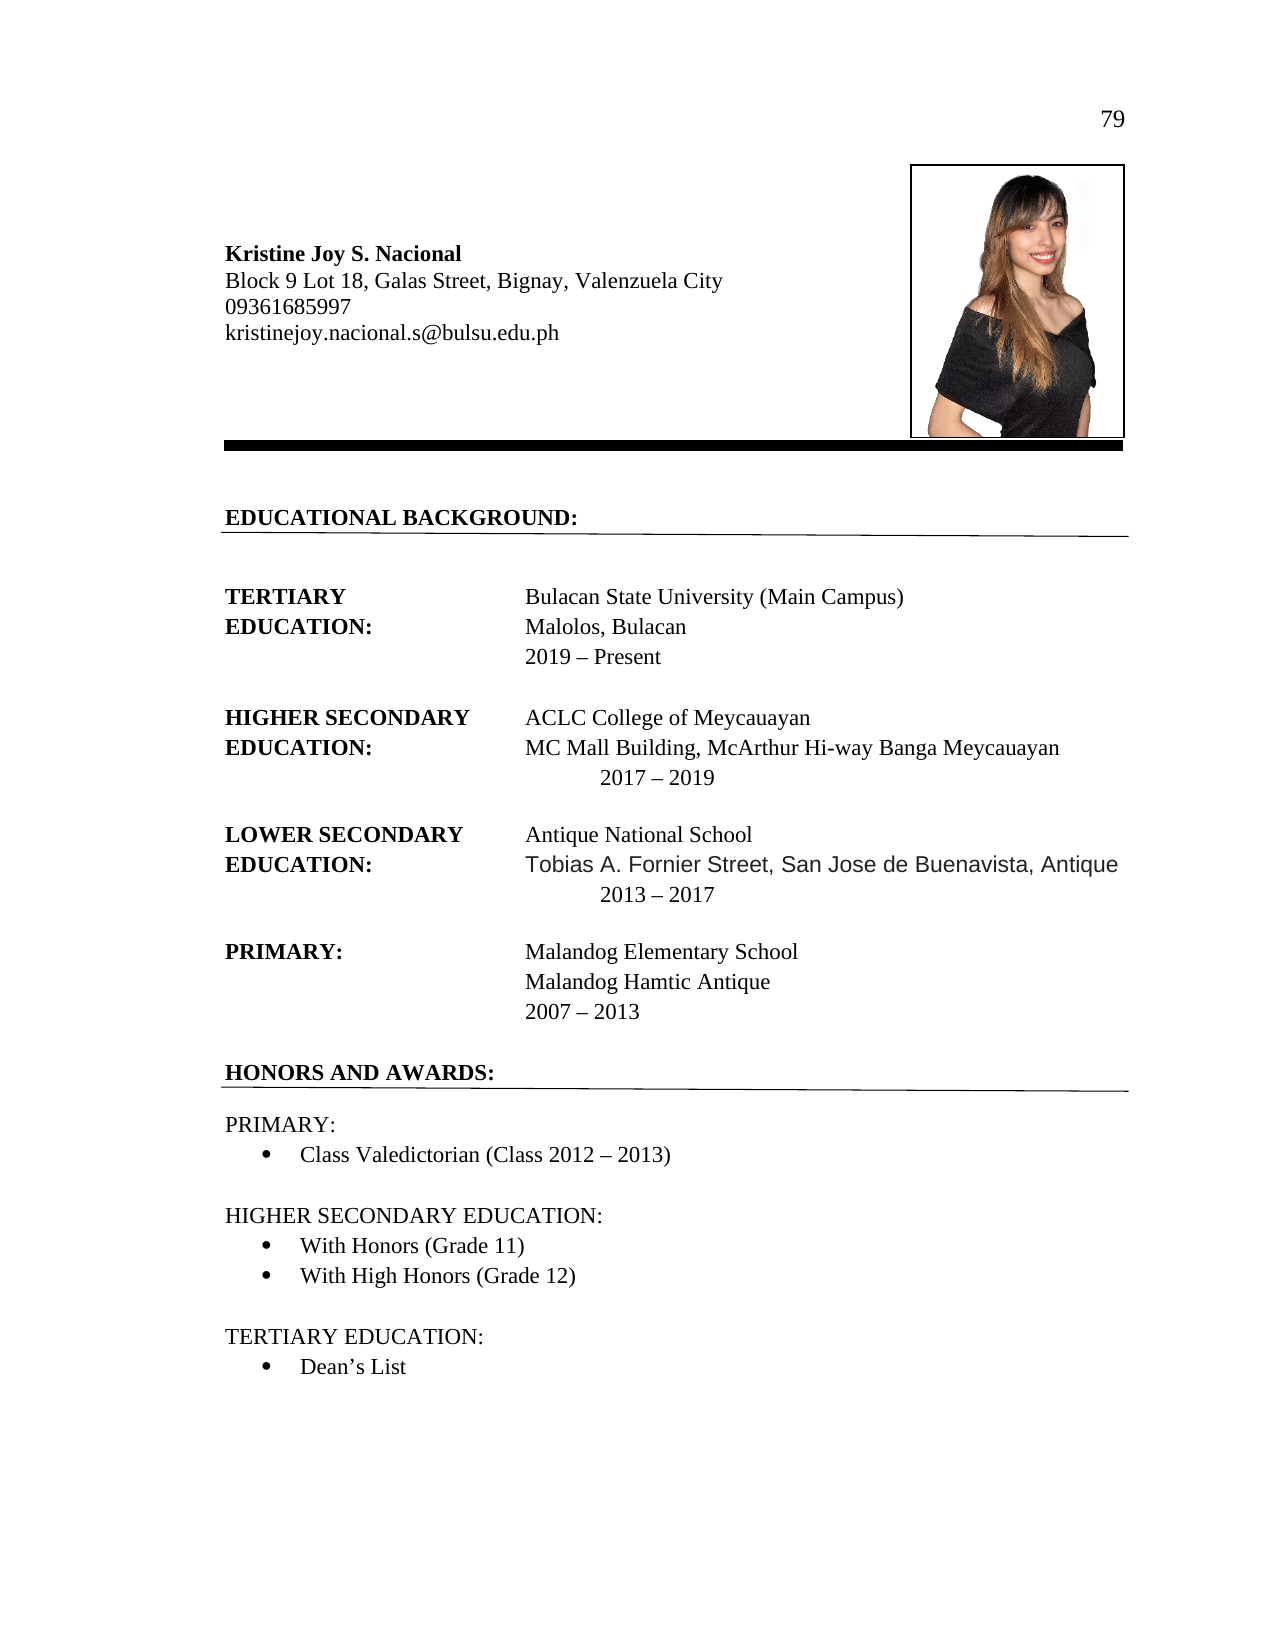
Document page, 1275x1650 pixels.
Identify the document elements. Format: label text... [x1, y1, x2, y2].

text HONORS AND AWARDS: [225, 1059, 1125, 1085]
list Dean’s List [262, 1353, 1125, 1379]
text 2019 – Present [450, 643, 1125, 670]
text PRIMARY: Malandog Elementary School [225, 938, 1125, 964]
text Kristine Joy S. Nacional [225, 240, 910, 267]
text 09361685997 [225, 293, 910, 319]
list With High Honors (Grade 12) [262, 1262, 1125, 1289]
text EDUCATION: Malolos, Bulacan [225, 613, 1125, 639]
text Malandog Hamtic Antique [225, 968, 1125, 994]
text HIGHER SECONDARY ACLC College of Meycauayan [225, 704, 1125, 730]
text Block 9 Lot 18, Galas Street, Bignay, Valenzuela City [225, 267, 910, 293]
text EDUCATIONAL BACKGROUND: [225, 504, 1125, 530]
text TERTIARY EDUCATION: [225, 1323, 1125, 1349]
text HIGHER SECONDARY EDUCATION: [225, 1202, 1125, 1228]
text kristinejoy.nacional.s@bulsu.edu.ph [225, 319, 910, 346]
text EDUCATION: Tobias A. Fornier Street, San Jose de Buenavista, Antique 2013 – 2017 [225, 851, 1125, 908]
text 2007 – 2013 [225, 998, 1125, 1024]
list Class Valedictorian (Class 2012 – 2013) [262, 1142, 1125, 1168]
list With Honors (Grade 11) [262, 1232, 1125, 1258]
text EDUCATION: MC Mall Building, McArthur Hi-way Banga Meycauayan 2017 – 2019 [225, 734, 1125, 791]
picture [912, 166, 1123, 437]
text LOWER SECONDARY Antique National School [225, 821, 1125, 847]
text PRIMARY: [225, 1111, 1125, 1138]
text TERTIARY Bulacan State University (Main Campus) [225, 583, 1125, 609]
